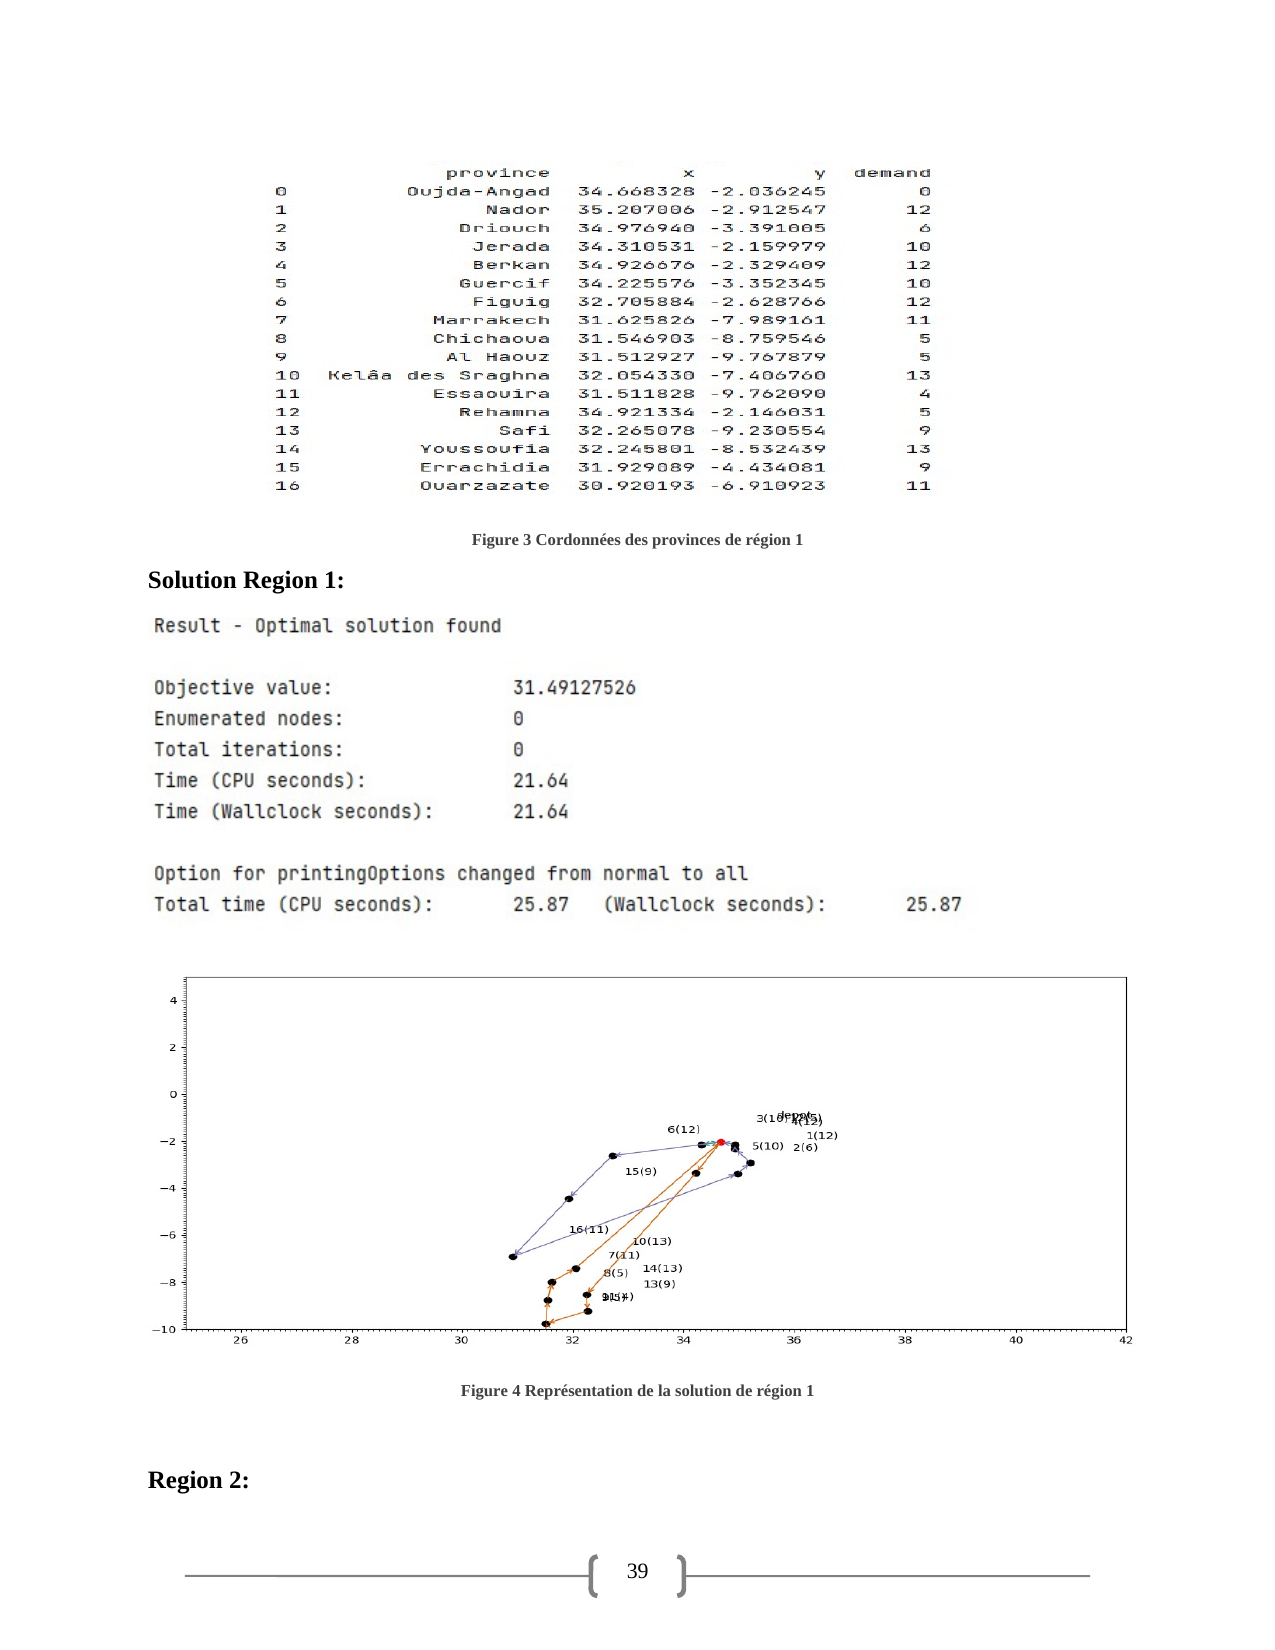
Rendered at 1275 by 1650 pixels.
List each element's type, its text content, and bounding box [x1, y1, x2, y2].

picture [147, 960, 1162, 1359]
text Figure 4 Représentation de la solution de région 1 [148, 1381, 1127, 1400]
text Figure 3 Cordonnées des provinces de région 1 [148, 529, 1127, 549]
text Solution Region 1: [148, 565, 1127, 594]
text Region 2: [148, 1465, 1127, 1494]
picture [267, 161, 1008, 507]
picture [147, 617, 1007, 938]
